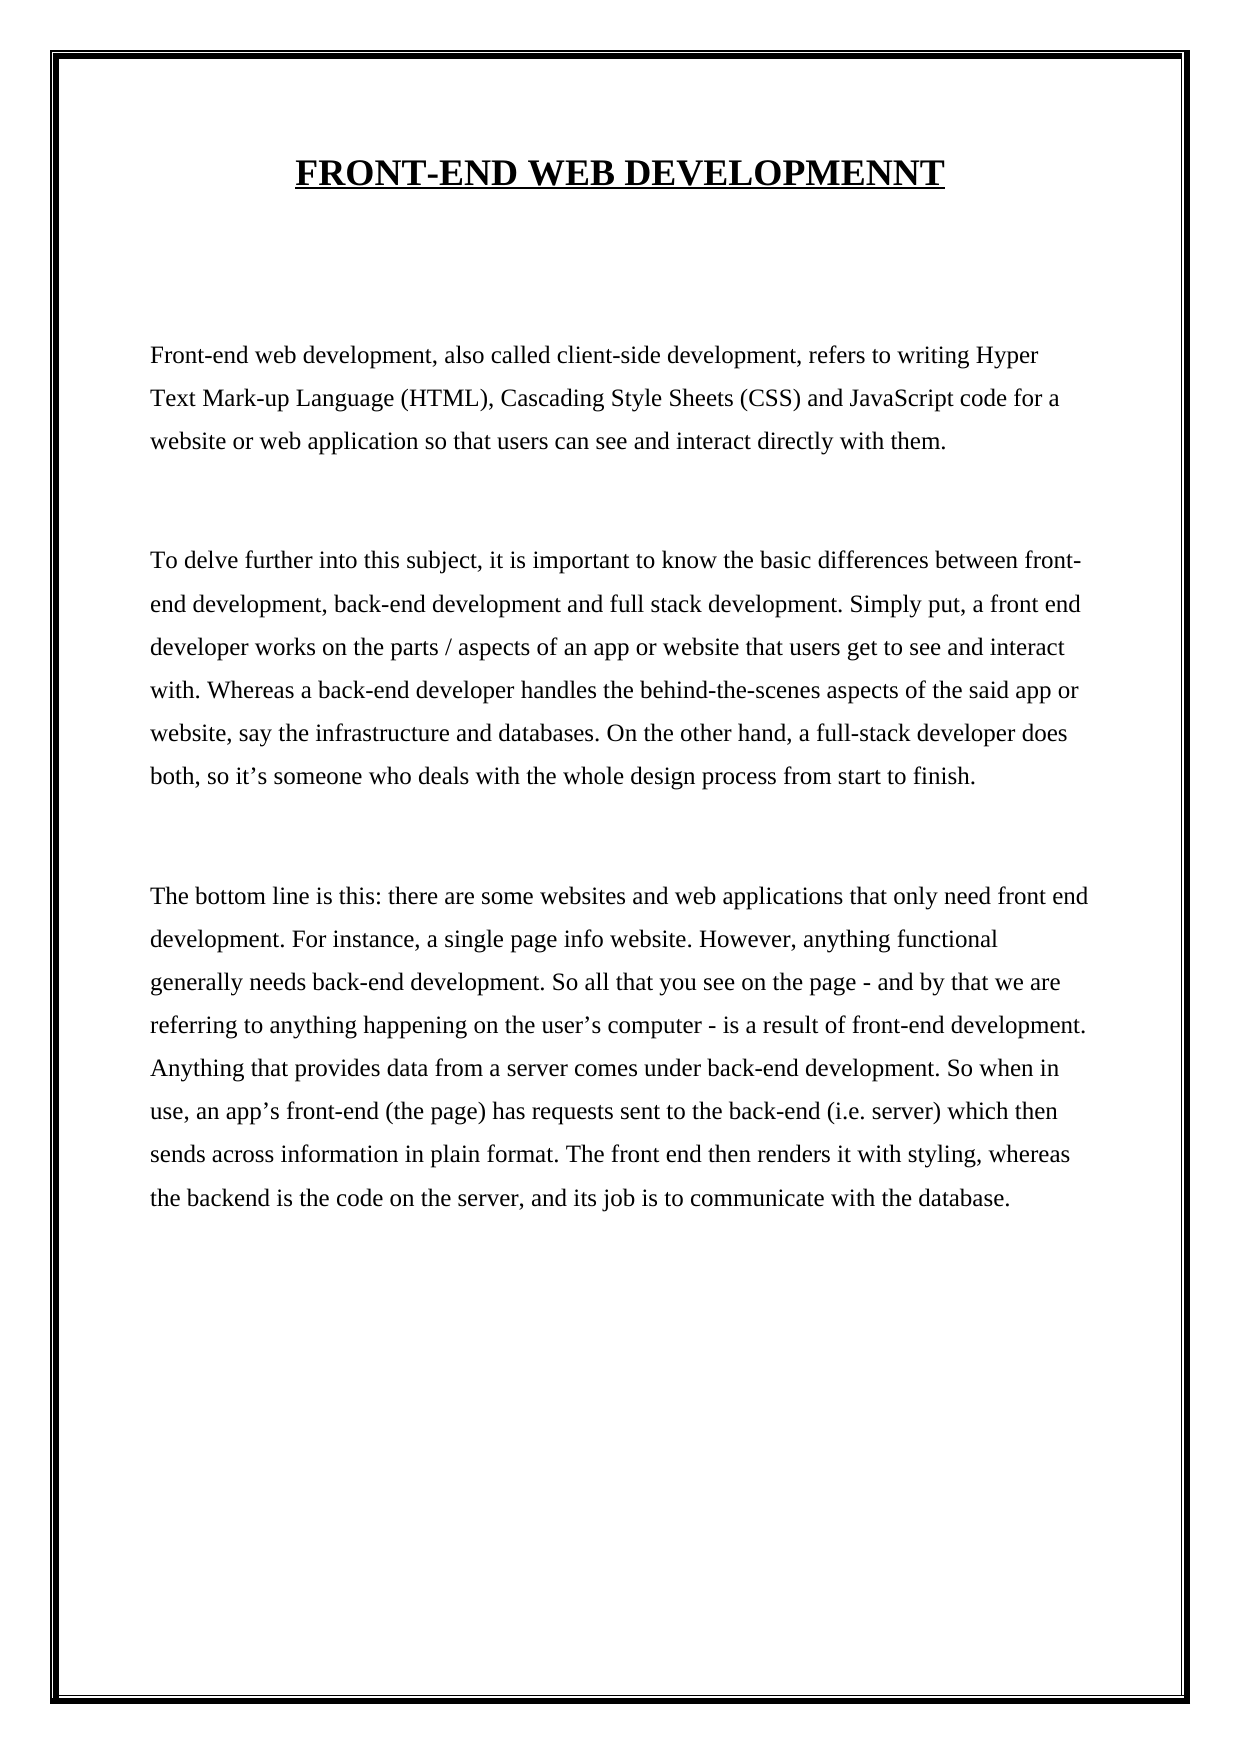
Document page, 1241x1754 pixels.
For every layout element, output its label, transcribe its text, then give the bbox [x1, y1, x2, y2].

text To delve further into this subject, it is important to know the basic differences between front-end development, back-end development and full stack development. Simply put, a front end developer works on the parts / aspects of an app or website that users get to see and interact with. Whereas a back-end developer handles the behind-the-scenes aspects of the said app or website, say the infrastructure and databases. On the other hand, a full-stack developer does both, so it’s someone who deals with the whole design process from start to finish. [150, 546, 1090, 790]
text Front-end web development, also called client-side development, refers to writing Hyper Text Mark-up Language (HTML), Cascading Style Sheets (CSS) and JavaScript code for a website or web application so that users can see and interact directly with them. [150, 340, 1090, 455]
text The bottom line is this: there are some websites and web applications that only need front end development. For instance, a single page info website. However, anything functional generally needs back-end development. So all that you see on the page - and by that we are referring to anything happening on the user’s computer - is a result of front-end development. Anything that provides data from a server comes under back-end development. So when in use, an app’s front-end (the page) has requests sent to the back-end (i.e. server) which then sends across information in plain format. The front end then renders it with styling, whereas the backend is the code on the server, and its job is to communicate with the database. [150, 881, 1090, 1211]
text FRONT-END WEB DEVELOPMENNT [150, 150, 1090, 193]
